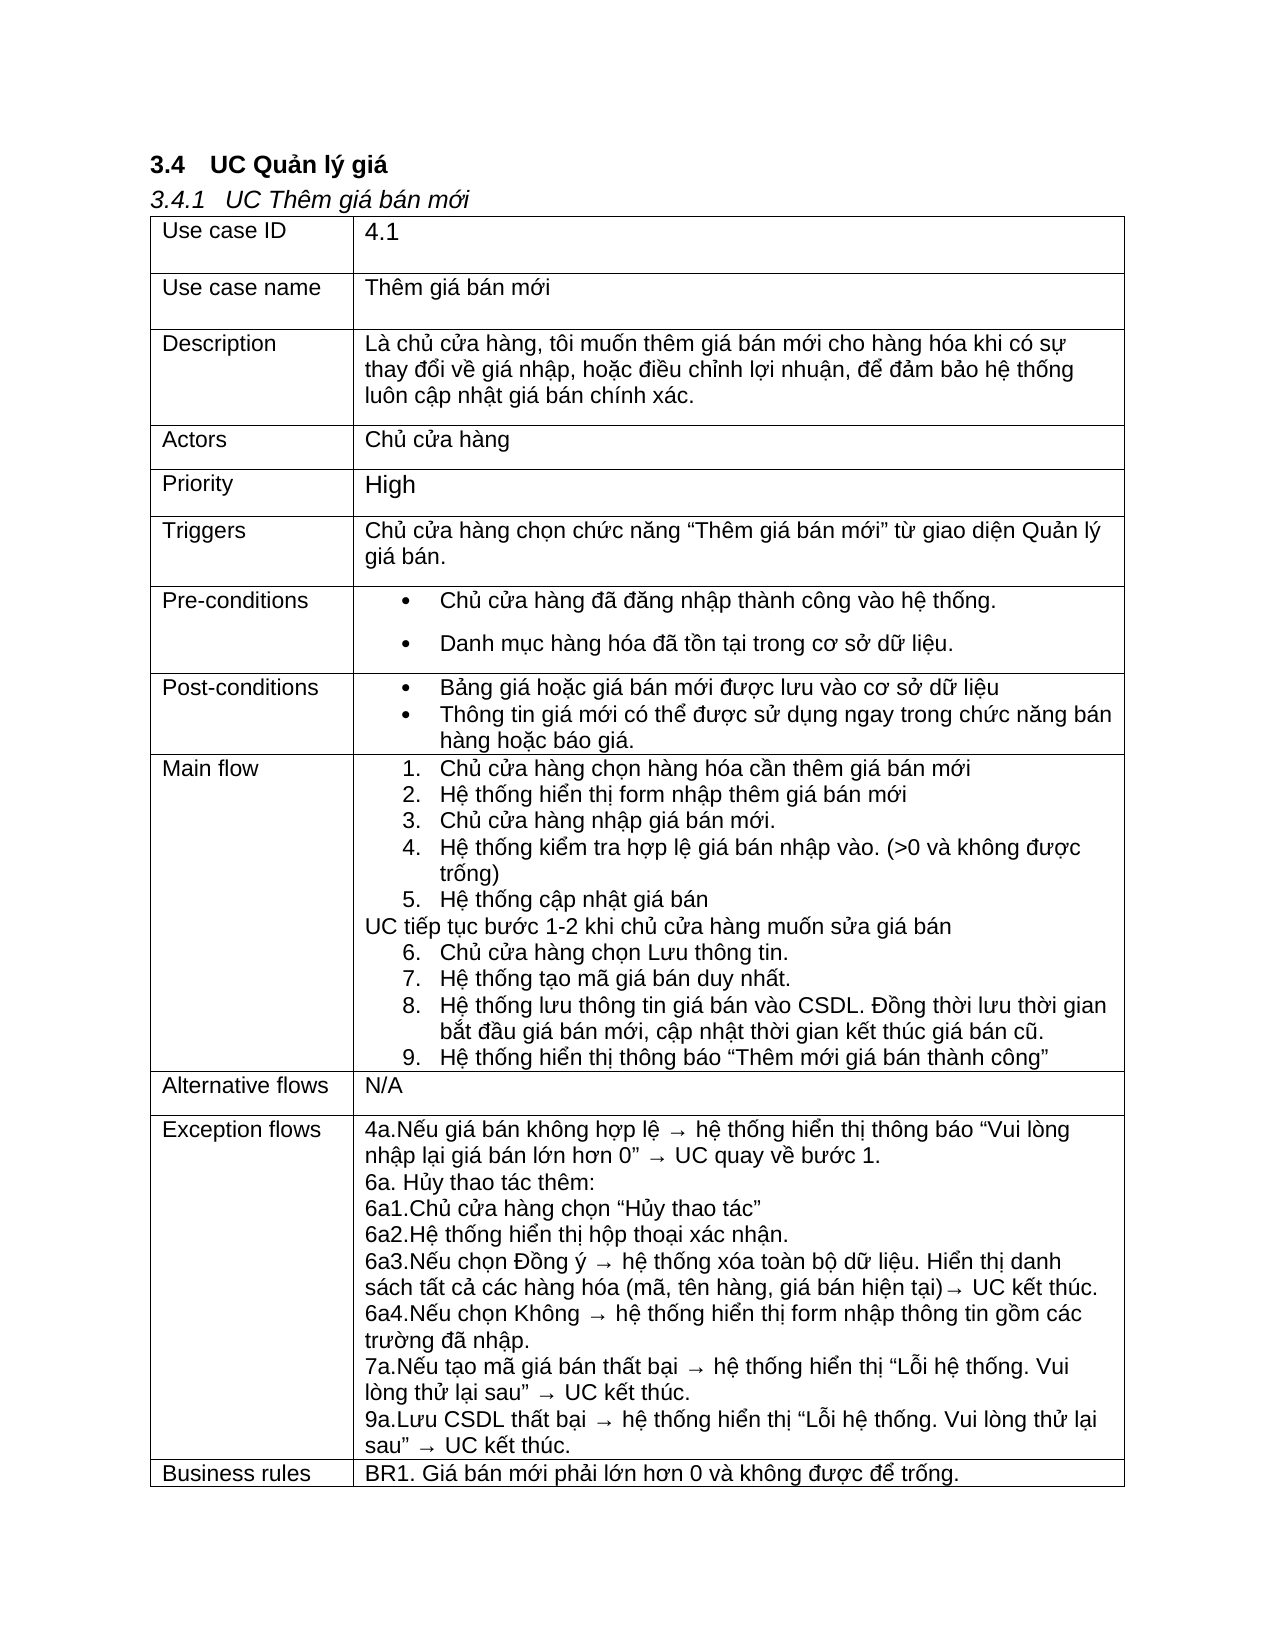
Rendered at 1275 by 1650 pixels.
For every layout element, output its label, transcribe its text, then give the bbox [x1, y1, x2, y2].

table_cell Triggers [151, 517, 353, 586]
table_cell Description [151, 330, 353, 425]
table_cell Business rules [151, 1460, 353, 1486]
table_cell Chủ cửa hàng [354, 426, 1124, 469]
table_cell Thêm giá bán mới [354, 274, 1124, 328]
table_cell Bảng giá hoặc giá bán mới được lưu vào cơ sở dữ liệu Thông tin giá mới có thể được sử dụng ngay trong chức năng bán hàng hoặc báo giá. [354, 674, 1124, 753]
table_cell N/A [354, 1072, 1124, 1115]
subtitle UC Thêm giá bán mới [150, 185, 1125, 214]
table_cell Priority [151, 470, 353, 516]
subtitle UC Quản lý giá [150, 150, 1125, 179]
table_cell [354, 1460, 1124, 1486]
table_cell Chủ cửa hàng chọn chức năng “Thêm giá bán mới” từ giao diện Quản lý giá bán. [354, 517, 1124, 586]
table_cell High [354, 470, 1124, 516]
table_cell Actors [151, 426, 353, 469]
table_cell Exception flows [151, 1116, 353, 1458]
table_cell Là chủ cửa hàng, tôi muốn thêm giá bán mới cho hàng hóa khi có sự thay đổi về giá nhập, hoặc điều chỉnh lợi nhuận, để đảm bảo hệ thống luôn cập nhật giá bán chính xác. [354, 330, 1124, 425]
table_cell Chủ cửa hàng đã đăng nhập thành công vào hệ thống. Danh mục hàng hóa đã tồn tại trong cơ sở dữ liệu. [354, 587, 1124, 673]
table_cell Main flow [151, 755, 353, 1071]
table_cell Use case name [151, 274, 353, 328]
table_header 4.1 [354, 217, 1124, 272]
table_header Use case ID [151, 217, 353, 272]
table_cell Alternative flows [151, 1072, 353, 1115]
table_cell Pre-conditions [151, 587, 353, 673]
table_cell Chủ cửa hàng chọn hàng hóa cần thêm giá bán mới Hệ thống hiển thị form nhập thêm giá bán mới Chủ cửa hàng nhập giá bán mới. Hệ thống kiểm tra hợp lệ giá bán nhập vào. (>0 và không được trống) Hệ thống cập nhật giá bán UC tiếp tục bước 1-2 khi chủ cửa hàng muốn sửa giá bán Chủ cửa hàng chọn Lưu thông tin. Hệ thống tạo mã giá bán duy nhất. Hệ thống lưu thông tin giá bán vào CSDL. Đồng thời lưu thời gian bắt đầu giá bán mới, cập nhật thời gian kết thúc giá bán cũ. Hệ thống hiển thị thông báo “Thêm mới giá bán thành công” [354, 755, 1124, 1071]
table_cell Post-conditions [151, 674, 353, 753]
table_cell 4a.Nếu giá bán không hợp lệ → hệ thống hiển thị thông báo “Vui lòng nhập lại giá bán lớn hơn 0” → UC quay về bước 1. 6a. Hủy thao tác thêm: 6a1.Chủ cửa hàng chọn “Hủy thao tác” 6a2.Hệ thống hiển thị hộp thoại xác nhận. 6a3.Nếu chọn Đồng ý → hệ thống xóa toàn bộ dữ liệu. Hiển thị danh sách tất cả các hàng hóa (mã, tên hàng, giá bán hiện tại)→ UC kết thúc. 6a4.Nếu chọn Không → hệ thống hiển thị form nhập thông tin gồm các trường đã nhập. 7a.Nếu tạo mã giá bán thất bại → hệ thống hiển thị “Lỗi hệ thống. Vui lòng thử lại sau” → UC kết thúc. 9a.Lưu CSDL thất bại → hệ thống hiển thị “Lỗi hệ thống. Vui lòng thử lại sau” → UC kết thúc. [354, 1116, 1124, 1458]
